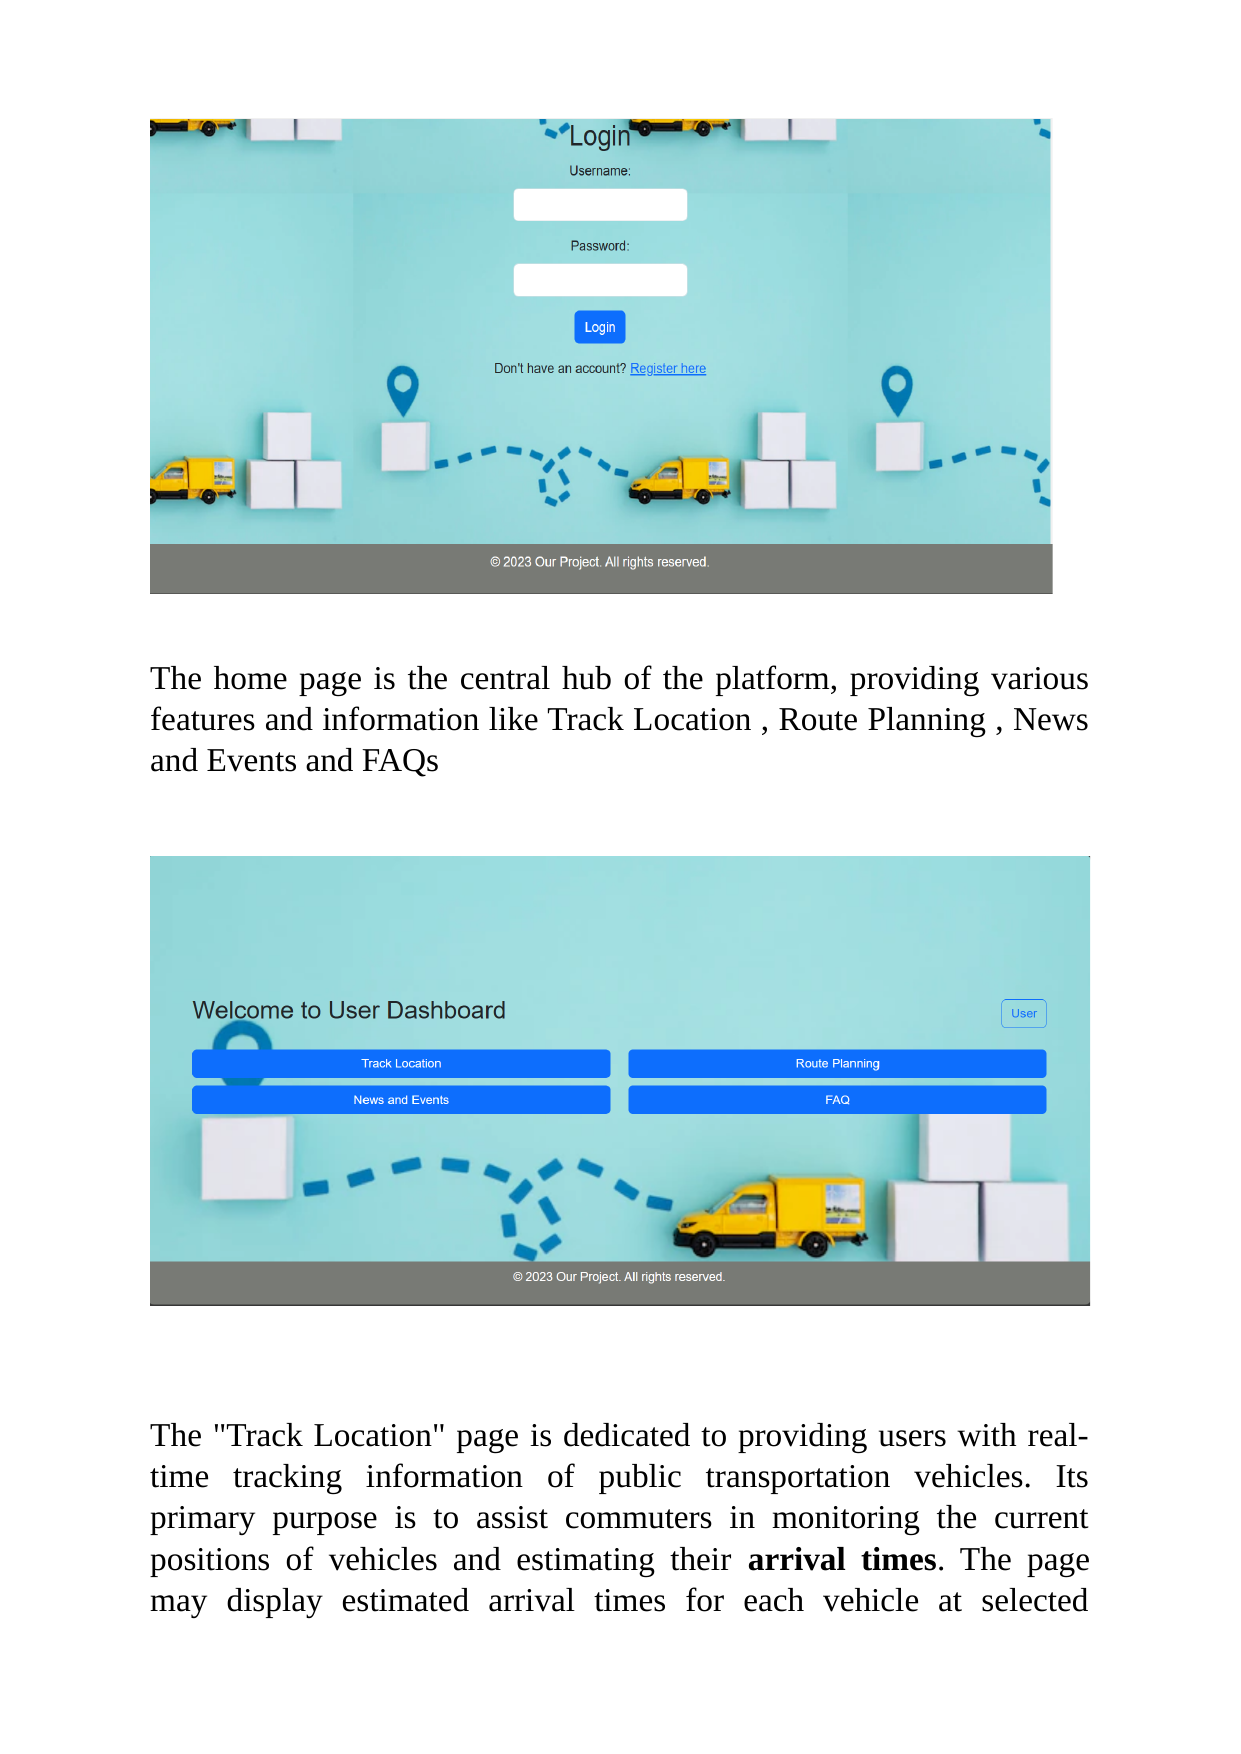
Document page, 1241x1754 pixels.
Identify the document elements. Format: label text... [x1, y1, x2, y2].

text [150, 1415, 1090, 1618]
picture [150, 118, 1053, 594]
text The home page is the central hub of the platform, providing various features and information like Track Location , Route Planning , News and Events and FAQs [150, 658, 1090, 779]
picture [150, 856, 1091, 1306]
